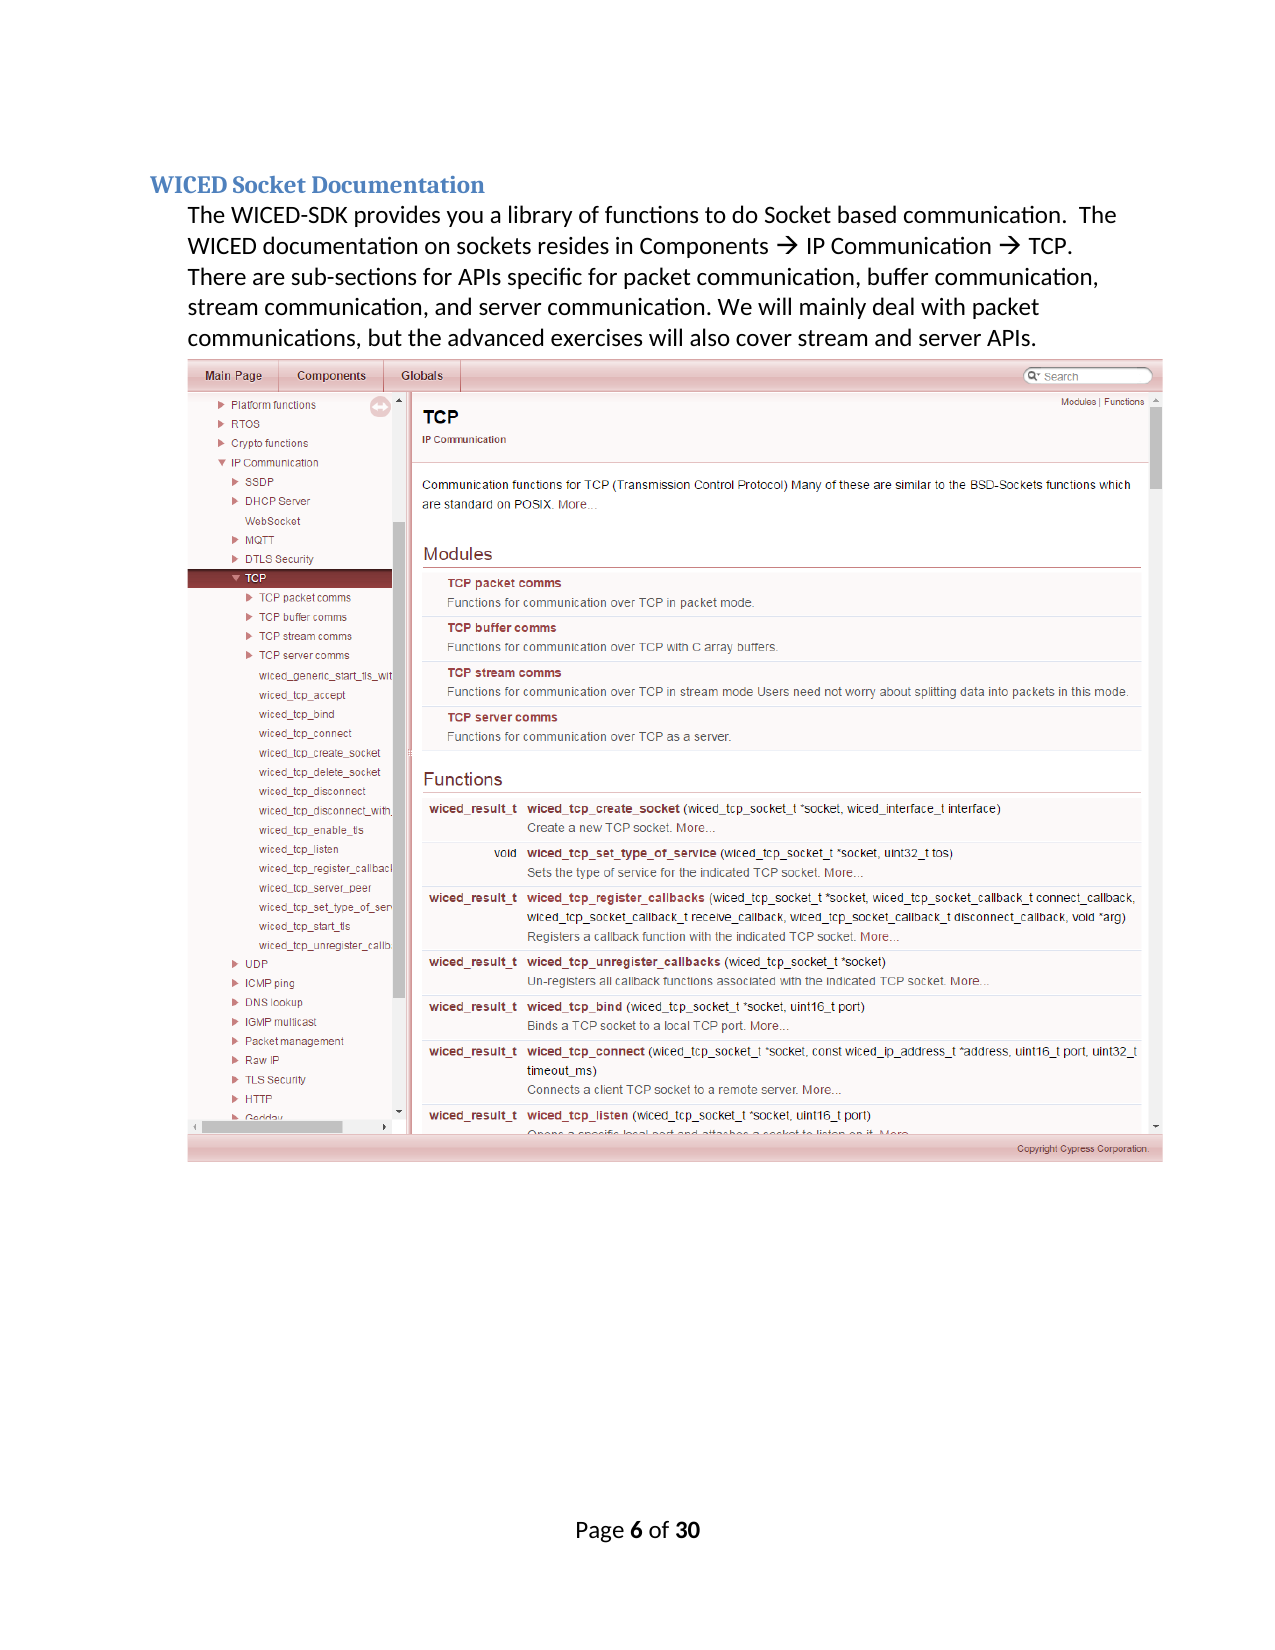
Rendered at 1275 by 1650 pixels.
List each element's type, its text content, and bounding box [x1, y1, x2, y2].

picture [187, 352, 1163, 1162]
subtitle WICED Socket Documentation [150, 171, 1125, 199]
text The WICED-SDK provides you a library of functions to do Socket based communication. The WICED documentation on sockets resides in Components IP Communication TCP. There are sub-sections for APIs specific for packet communication, buffer communication, stream communication, and server communication. We will mainly deal with packet communications, but the advanced exercises will also cover stream and server APIs. [187, 199, 1125, 352]
